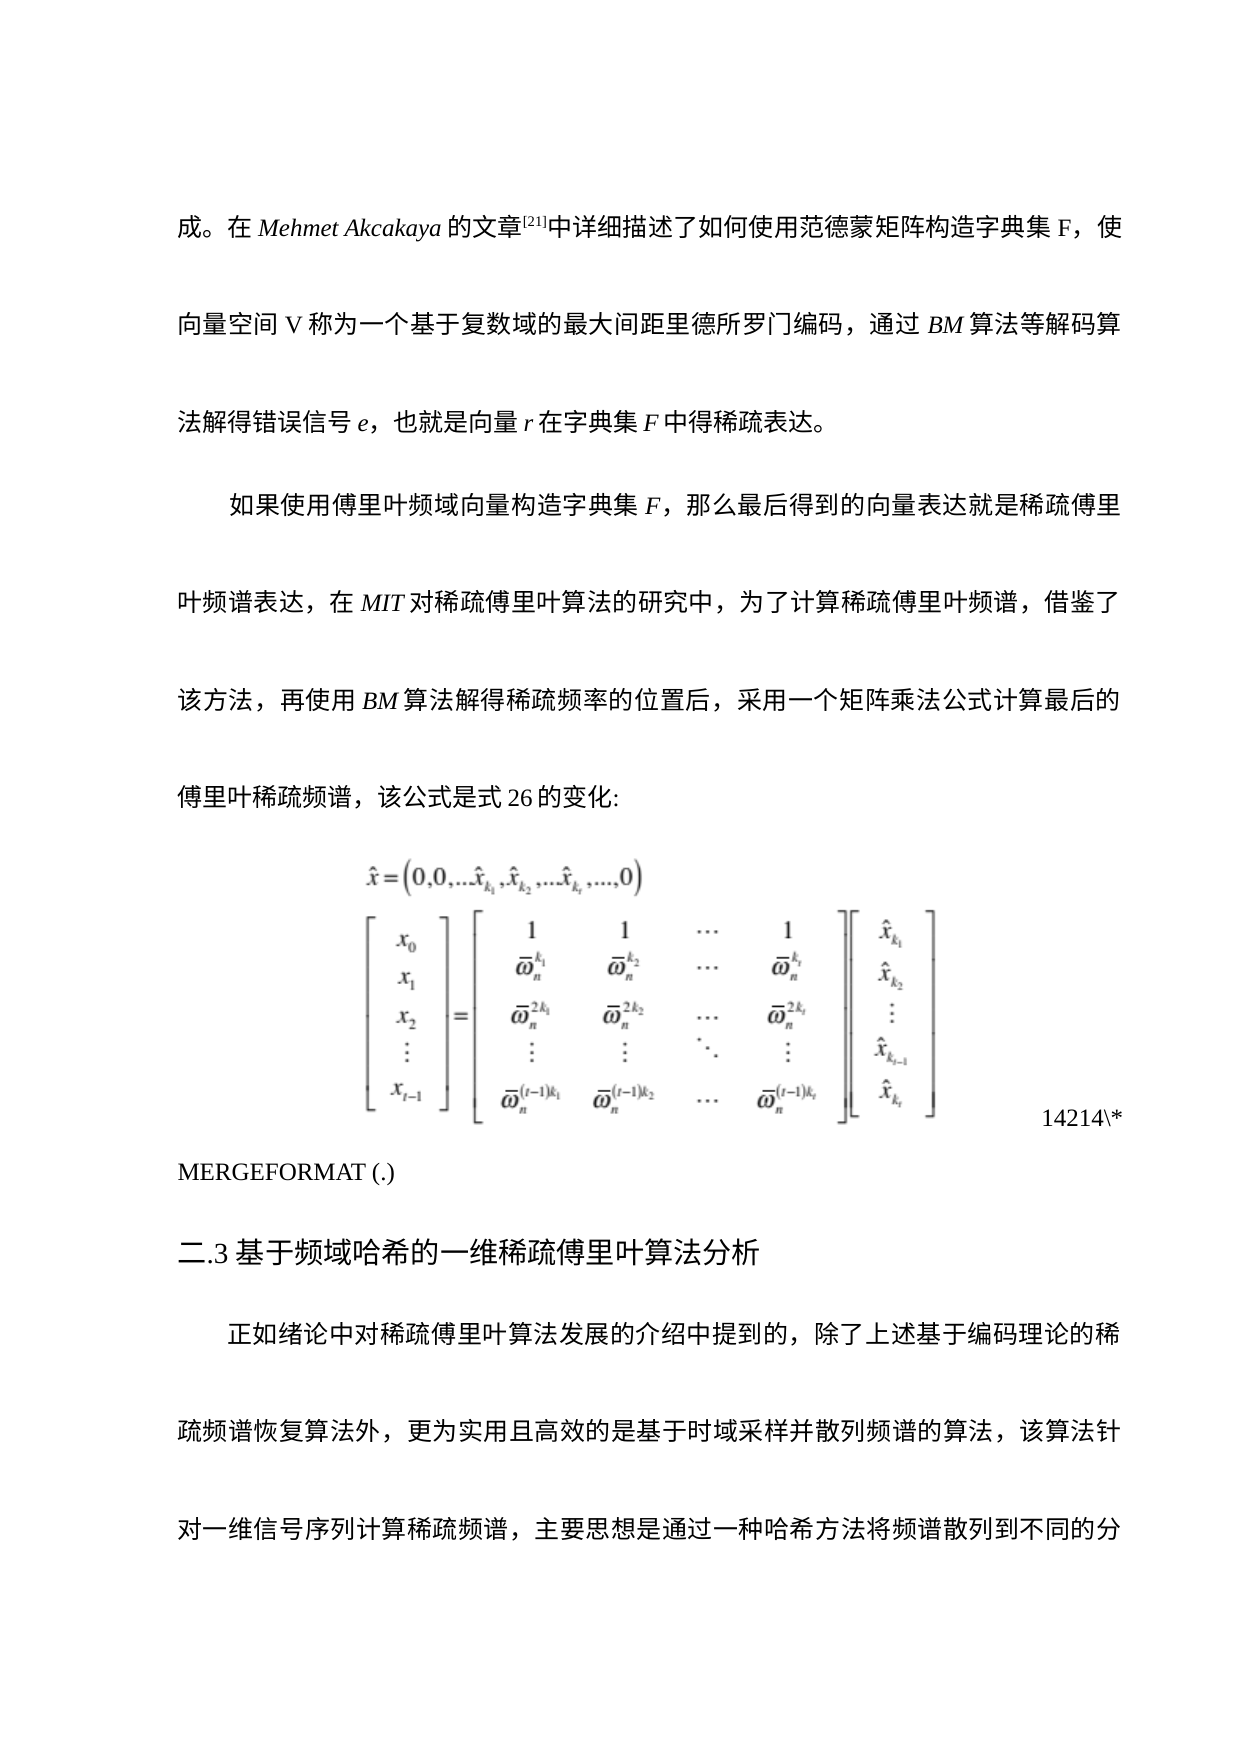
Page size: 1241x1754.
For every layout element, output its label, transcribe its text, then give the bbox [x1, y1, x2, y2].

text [177, 1300, 1122, 1560]
subtitle 基于频域哈希的一维稀疏傅里叶算法分析 [177, 1218, 1122, 1283]
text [177, 193, 1122, 453]
text 如果使用傅里叶频域向量构造字典集F，那么最后得到的向量表达就是稀疏傅里叶频谱表达，在MIT对稀疏傅里叶算法的研究中，为了计算稀疏傅里叶频谱，借鉴了该方法，再使用BM算法解得稀疏频率的位置后，采用一个矩阵乘法公式计算最后的傅里叶稀疏频谱，该公式是式的变化: [177, 471, 1122, 828]
